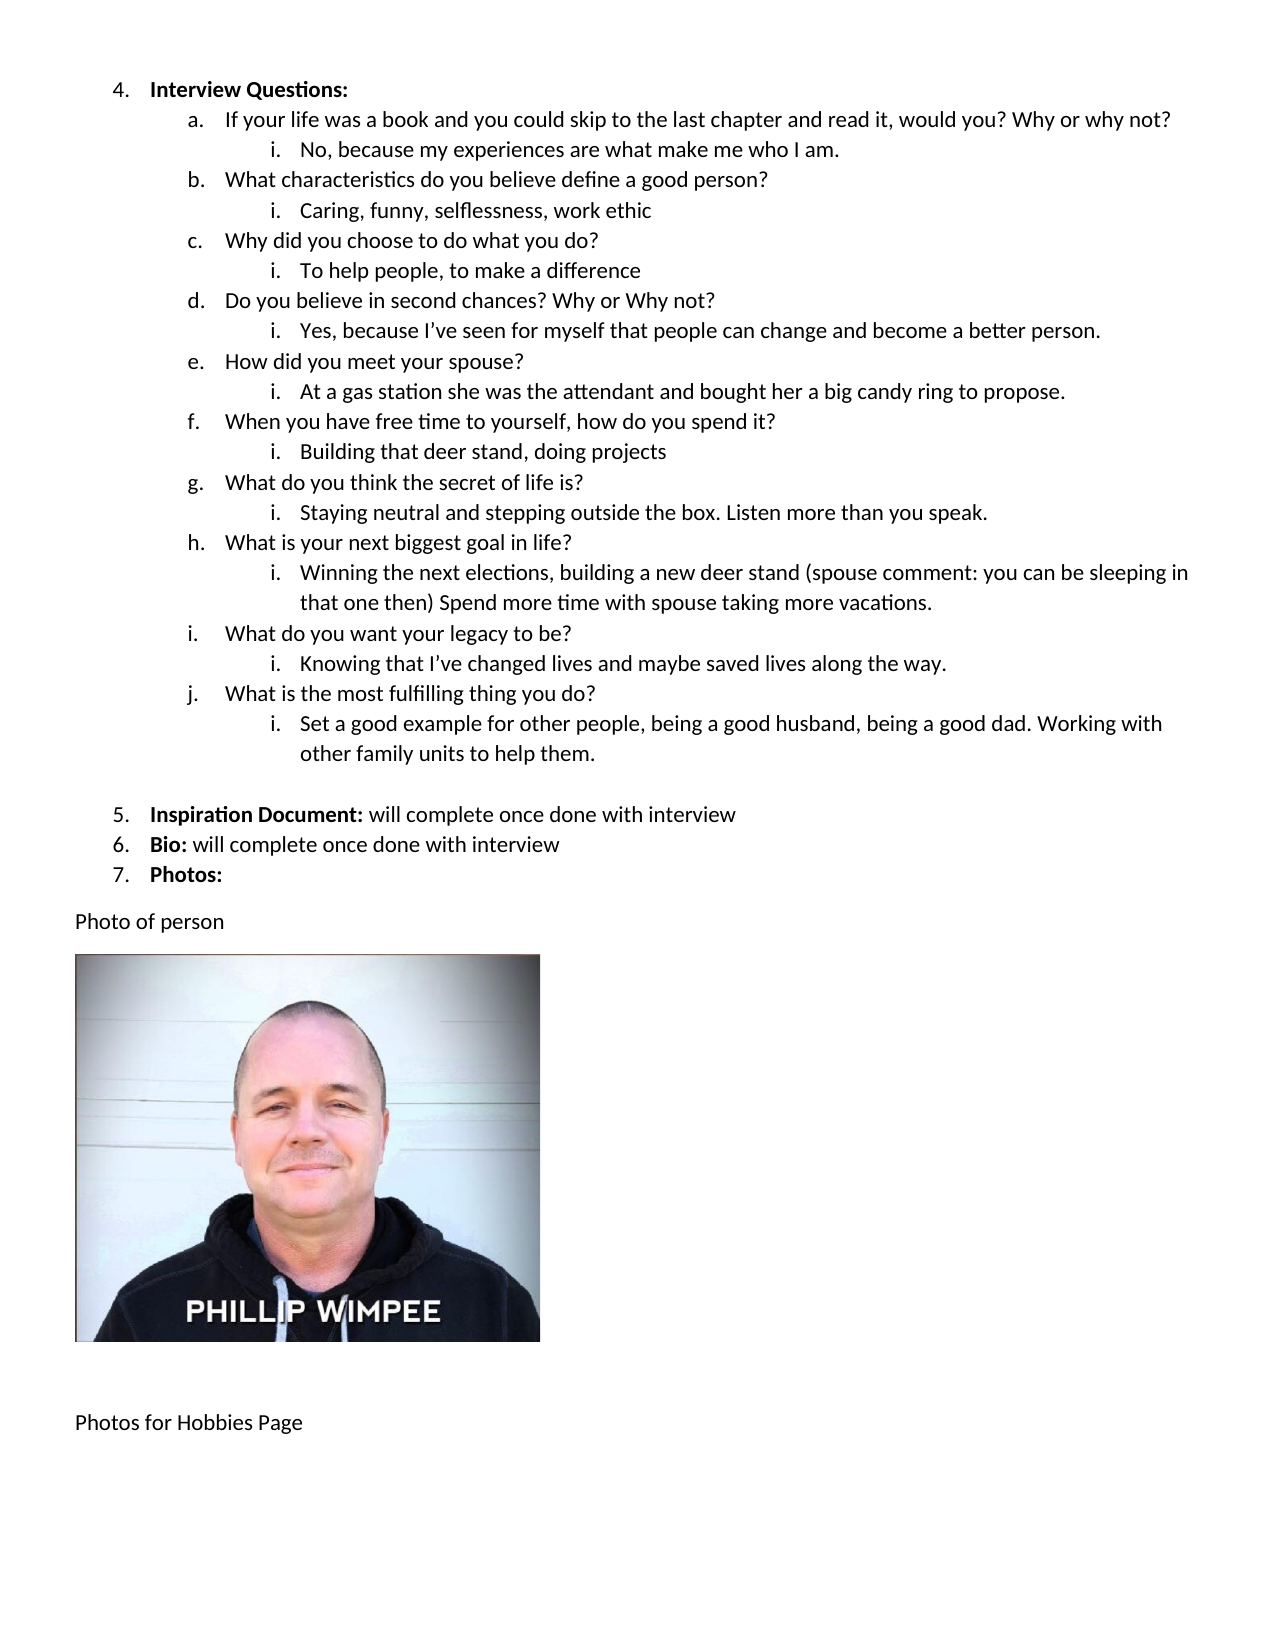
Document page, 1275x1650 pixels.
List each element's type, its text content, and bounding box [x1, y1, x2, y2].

list Interview Questions: [112, 75, 1200, 103]
list Do you believe in second chances? Why or Why not? [187, 286, 1200, 314]
text Photos for Hobbies Page [75, 1408, 1200, 1436]
list Bio: will complete once done with interview [112, 830, 1200, 858]
list What is your next biggest goal in life? [187, 528, 1200, 556]
list Set a good example for other people, being a good husband, being a good dad. Working with other family units to help them. [281, 709, 1200, 768]
list Inspiration Document: will complete once done with interview [112, 800, 1200, 828]
picture [75, 954, 541, 1342]
list No, because my experiences are what make me who I am. [281, 135, 1200, 163]
list Staying neutral and stepping outside the box. Listen more than you speak. [281, 498, 1200, 526]
list What characteristics do you believe define a good person? [187, 166, 1200, 194]
list What is the most fulfilling thing you do? [187, 679, 1200, 707]
list Why did you choose to do what you do? [187, 226, 1200, 254]
list Caring, funny, selflessness, work ethic [281, 196, 1200, 224]
list Building that deer stand, doing projects [281, 437, 1200, 466]
list Yes, because I’ve seen for myself that people can change and become a better person. [281, 317, 1200, 345]
list When you have free time to yourself, how do you spend it? [187, 407, 1200, 435]
list What do you think the secret of life is? [187, 468, 1200, 496]
list Photos: [112, 860, 1200, 888]
list Knowing that I’ve changed lives and maybe saved lives along the way. [281, 649, 1200, 677]
list To help people, to make a difference [281, 256, 1200, 284]
list What do you want your legacy to be? [187, 619, 1200, 647]
text Photo of person [75, 907, 1200, 935]
list At a gas station she was the attendant and bought her a big candy ring to propose. [281, 377, 1200, 405]
list If your life was a book and you could skip to the last chapter and read it, would you? Why or why not? [187, 105, 1200, 133]
list Winning the next elections, building a new deer stand (spouse comment: you can be sleeping in that one then) Spend more time with spouse taking more vacations. [281, 558, 1200, 617]
list How did you meet your spouse? [187, 347, 1200, 375]
